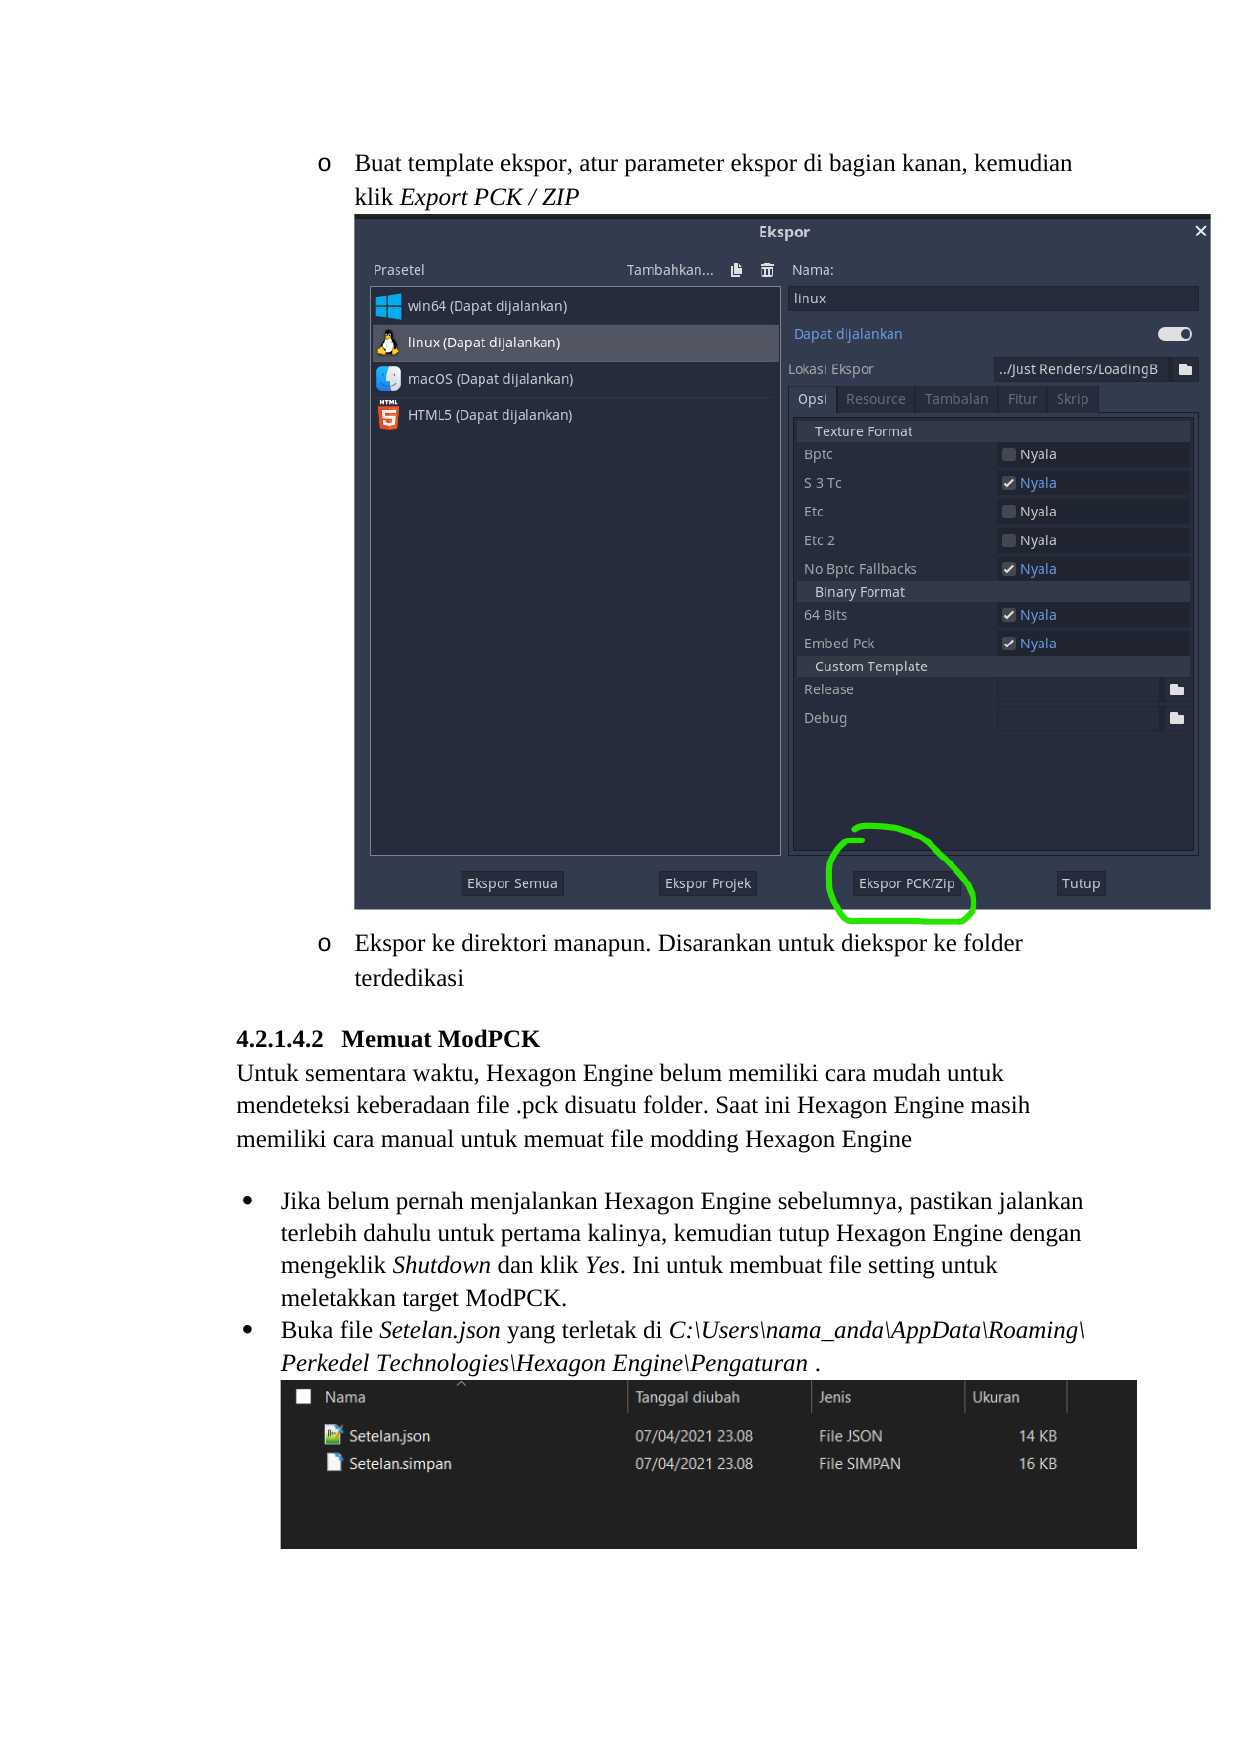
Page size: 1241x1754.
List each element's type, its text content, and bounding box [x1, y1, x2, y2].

text Untuk sementara waktu, Hexagon Engine belum memiliki cara mudah untuk mendeteksi keberadaan file .pck disuatu folder. Saat ini Hexagon Engine masih memiliki cara manual untuk memuat file modding Hexagon Engine [236, 1058, 1092, 1152]
list Ekspor ke direktori manapun. Disarankan untuk diekspor ke folder terdedikasi [317, 928, 1092, 992]
picture [280, 1380, 1137, 1549]
list Jika belum pernah menjalankan Hexagon Engine sebelumnya, pastikan jalankan terlebih dahulu untuk pertama kalinya, kemudian tutup Hexagon Engine dengan mengeklik Shutdown dan klik Yes. Ini untuk membuat file setting untuk meletakkan target ModPCK. [243, 1186, 1092, 1312]
subtitle Memuat ModPCK [236, 1024, 1092, 1053]
picture [354, 214, 1211, 925]
